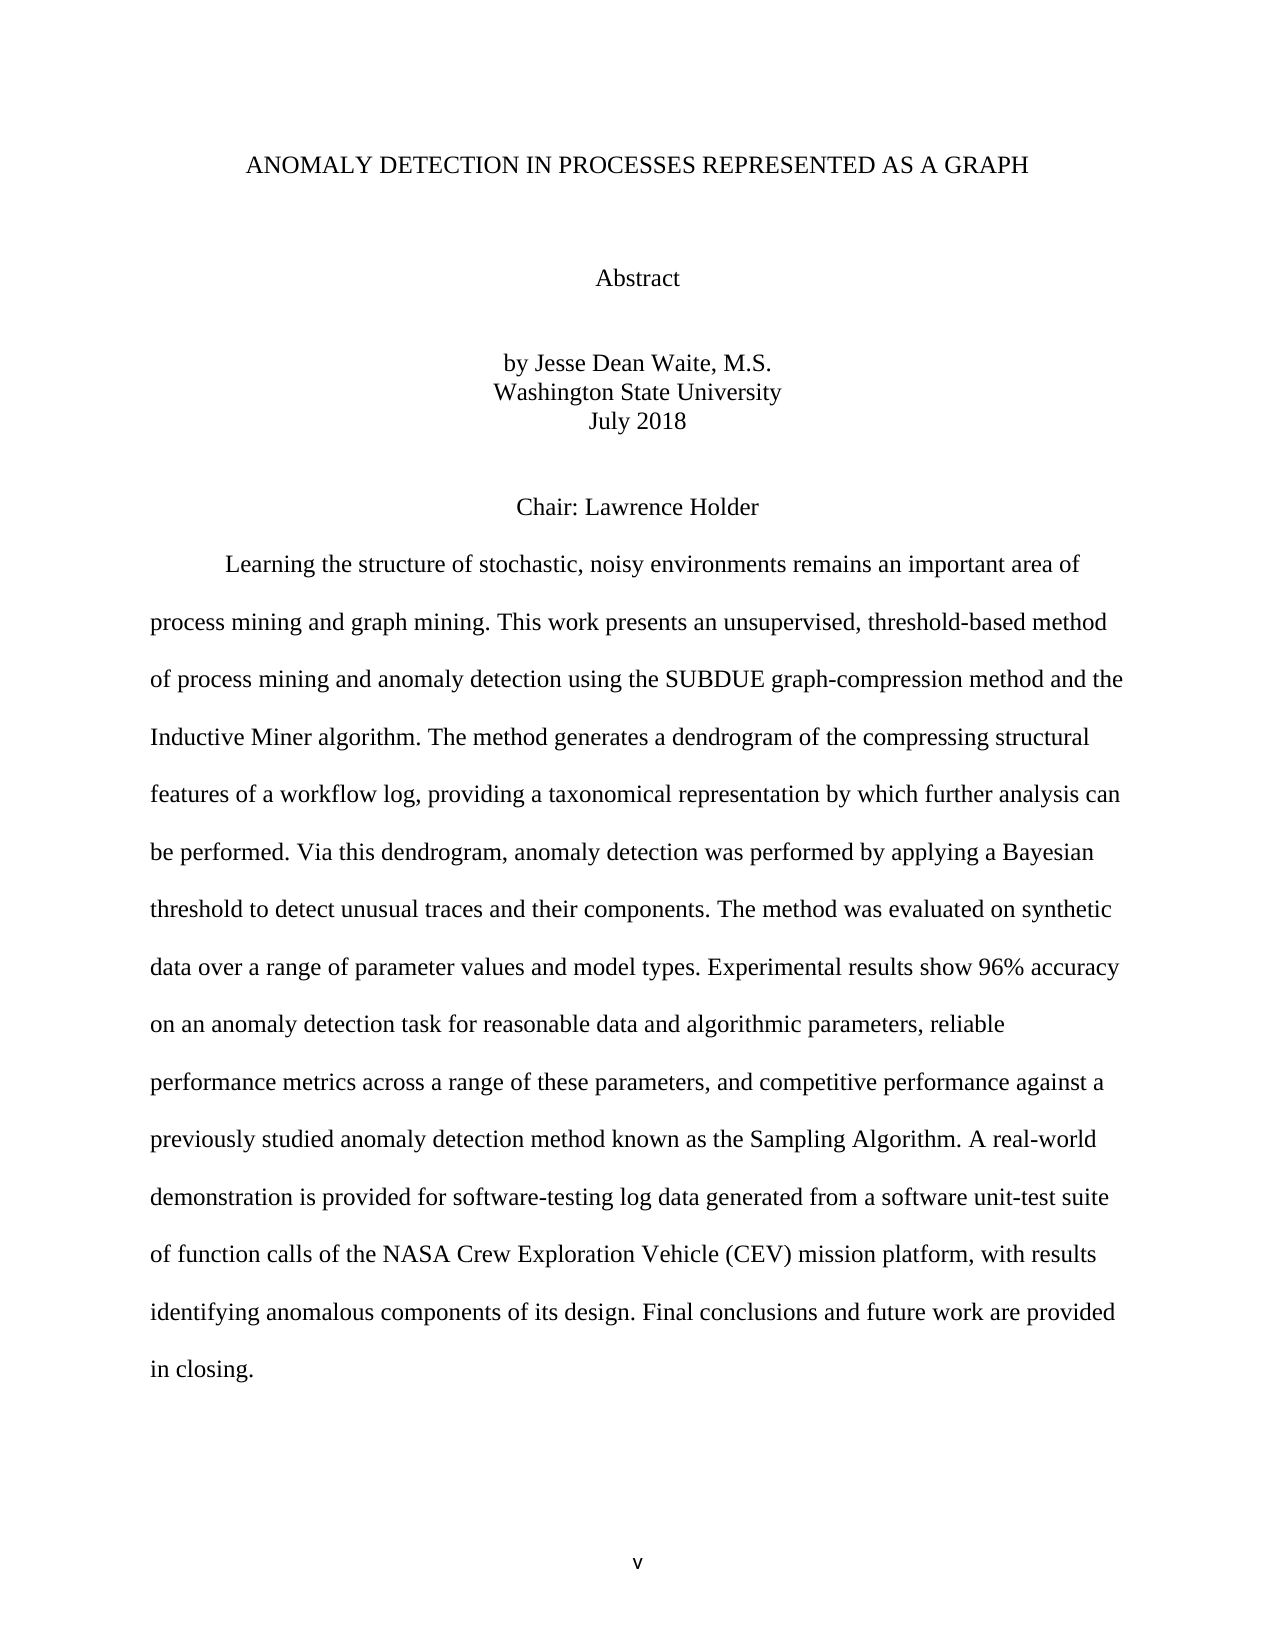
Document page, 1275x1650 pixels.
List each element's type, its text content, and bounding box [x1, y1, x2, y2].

text Washington State University [150, 377, 1125, 406]
text Chair: Lawrence Holder [150, 492, 1125, 521]
text Learning the structure of stochastic, noisy environments remains an important area of process mining and graph mining. This work presents an unsupervised, threshold-based method of process mining and anomaly detection using the SUBDUE graph-compression method and the Inductive Miner algorithm. The method generates a dendrogram of the compressing structural features of a workflow log, providing a taxonomical representation by which further analysis can be performed. Via this dendrogram, anomaly detection was performed by applying a Bayesian threshold to detect unusual traces and their components. The method was evaluated on synthetic data over a range of parameter values and model types. Experimental results show 96% accuracy on an anomaly detection task for reasonable data and algorithmic parameters, reliable performance metrics across a range of these parameters, and competitive performance against a previously studied anomaly detection method known as the Sampling Algorithm. A real-world demonstration is provided for software-testing log data generated from a software unit-test suite of function calls of the NASA Crew Exploration Vehicle (CEV) mission platform, with results identifying anomalous components of its design. Final conclusions and future work are provided in closing. [150, 549, 1125, 1383]
subtitle ANOMALY DETECTION IN PROCESSES REPRESENTED AS A GRAPH [150, 150, 1125, 179]
text by Jesse Dean Waite, M.S. [150, 348, 1125, 377]
subtitle Abstract [150, 263, 1125, 292]
text July 2018 [150, 406, 1125, 434]
